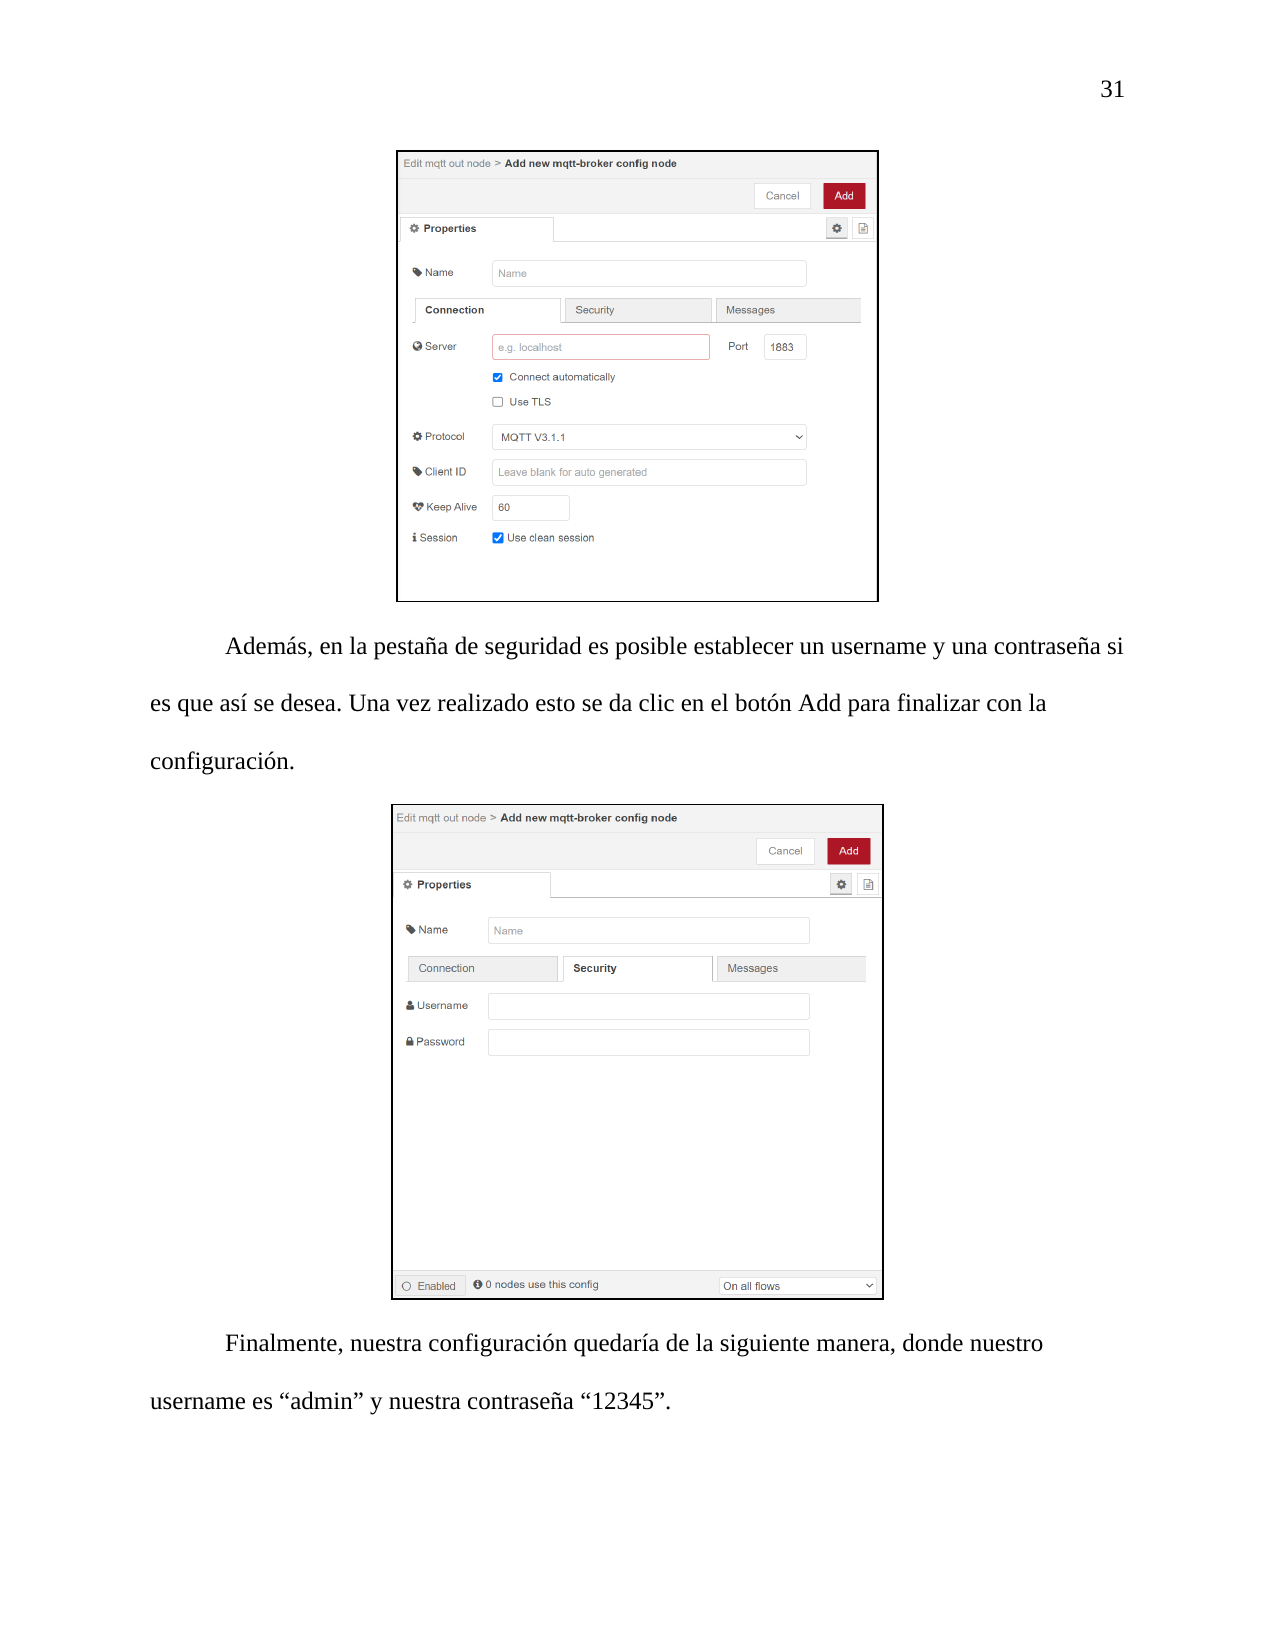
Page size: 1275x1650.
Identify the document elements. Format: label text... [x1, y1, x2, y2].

text Además, en la pestaña de seguridad es posible establecer un username y una contraseña si es que así se desea. Una vez realizado esto se da clic en el botón Add para finalizar con la configuración. [150, 631, 1125, 775]
text Finalmente, nuestra configuración quedaría de la siguiente manera, donde nuestro username es “admin” y nuestra contraseña “12345”. [150, 1328, 1125, 1415]
picture [393, 805, 882, 1298]
picture [398, 152, 877, 601]
